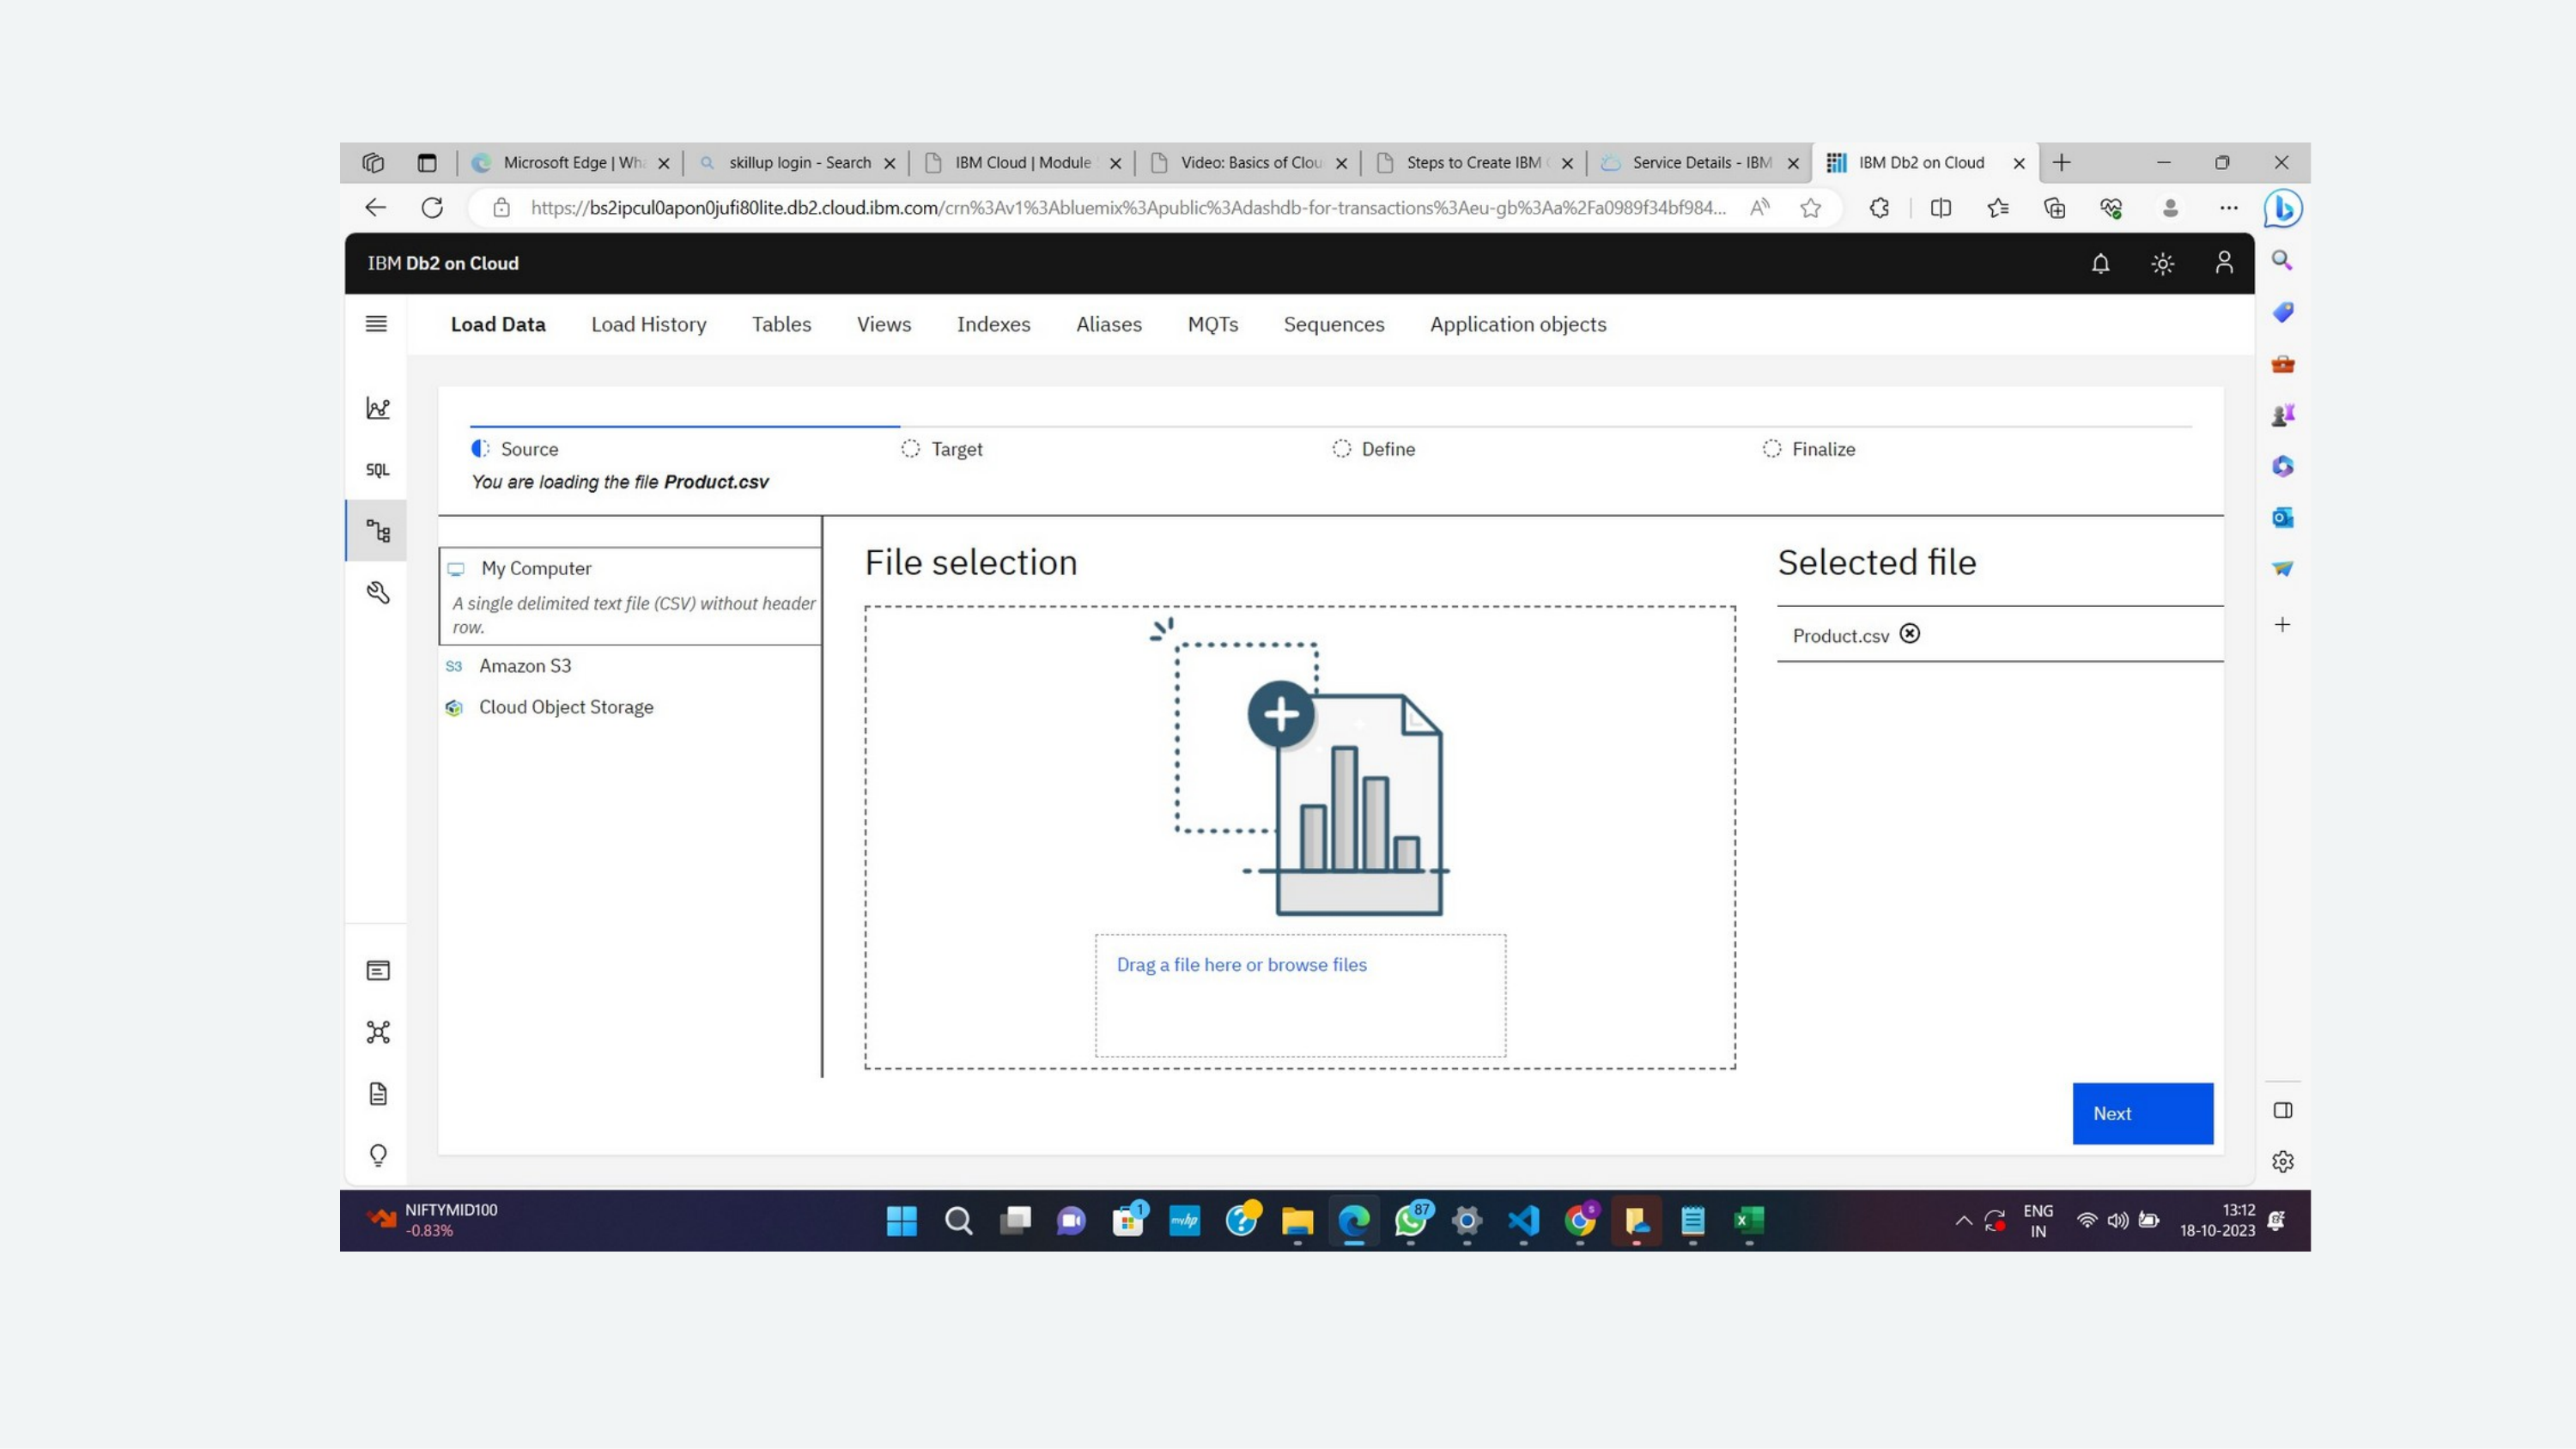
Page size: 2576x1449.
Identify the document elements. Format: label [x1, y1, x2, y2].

picture [340, 142, 2312, 1252]
